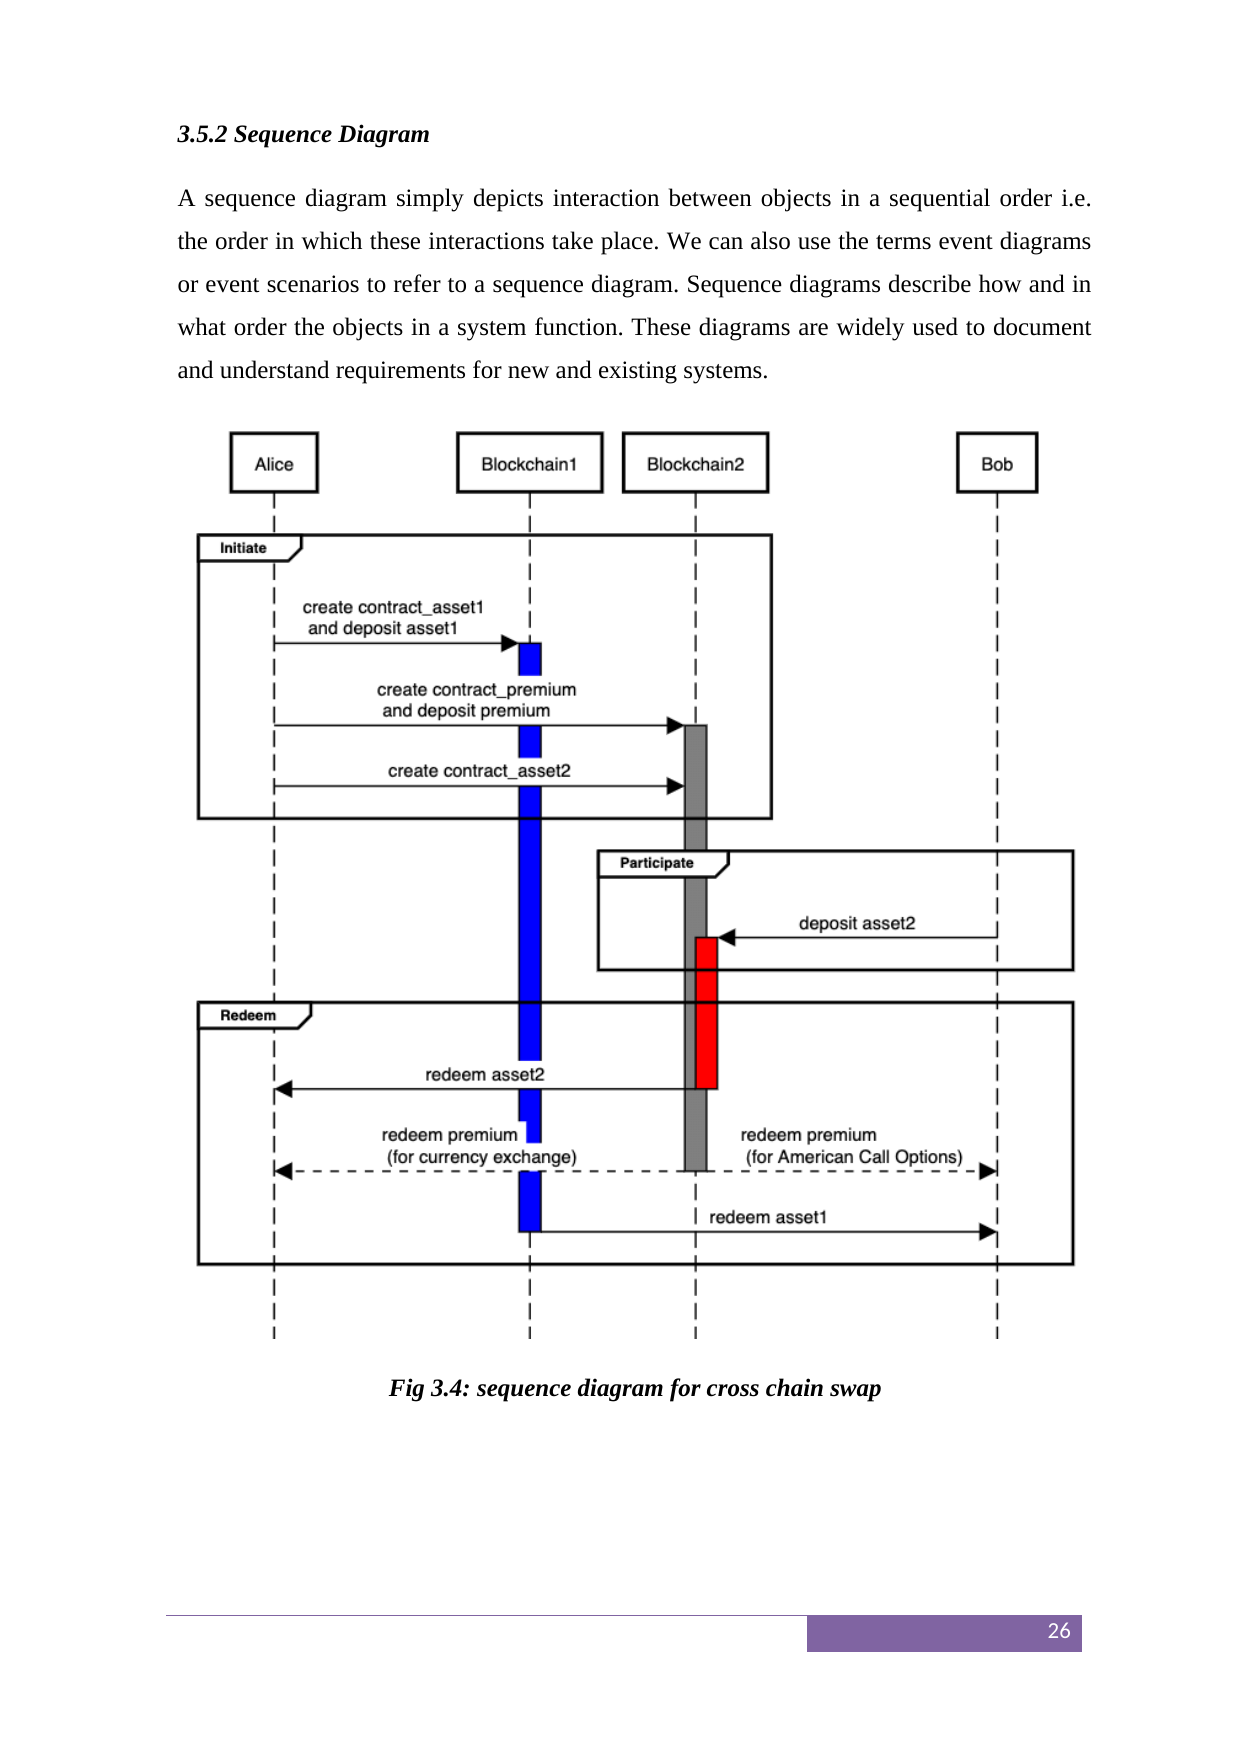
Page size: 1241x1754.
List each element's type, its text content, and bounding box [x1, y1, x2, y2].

text A sequence diagram simply depicts interaction between objects in a sequential order i.e. the order in which these interactions take place. We can also use the terms event diagrams or event scenarios to refer to a sequence diagram. Sequence diagrams describe how and in what order the objects in a system function. These diagrams are widely used to document and understand requirements for new and existing systems. [177, 183, 1093, 384]
picture [177, 419, 1094, 1339]
text 3.5.2 Sequence Diagram [177, 119, 1093, 147]
text Fig 3.4: sequence diagram for cross chain swap [177, 1373, 1093, 1402]
